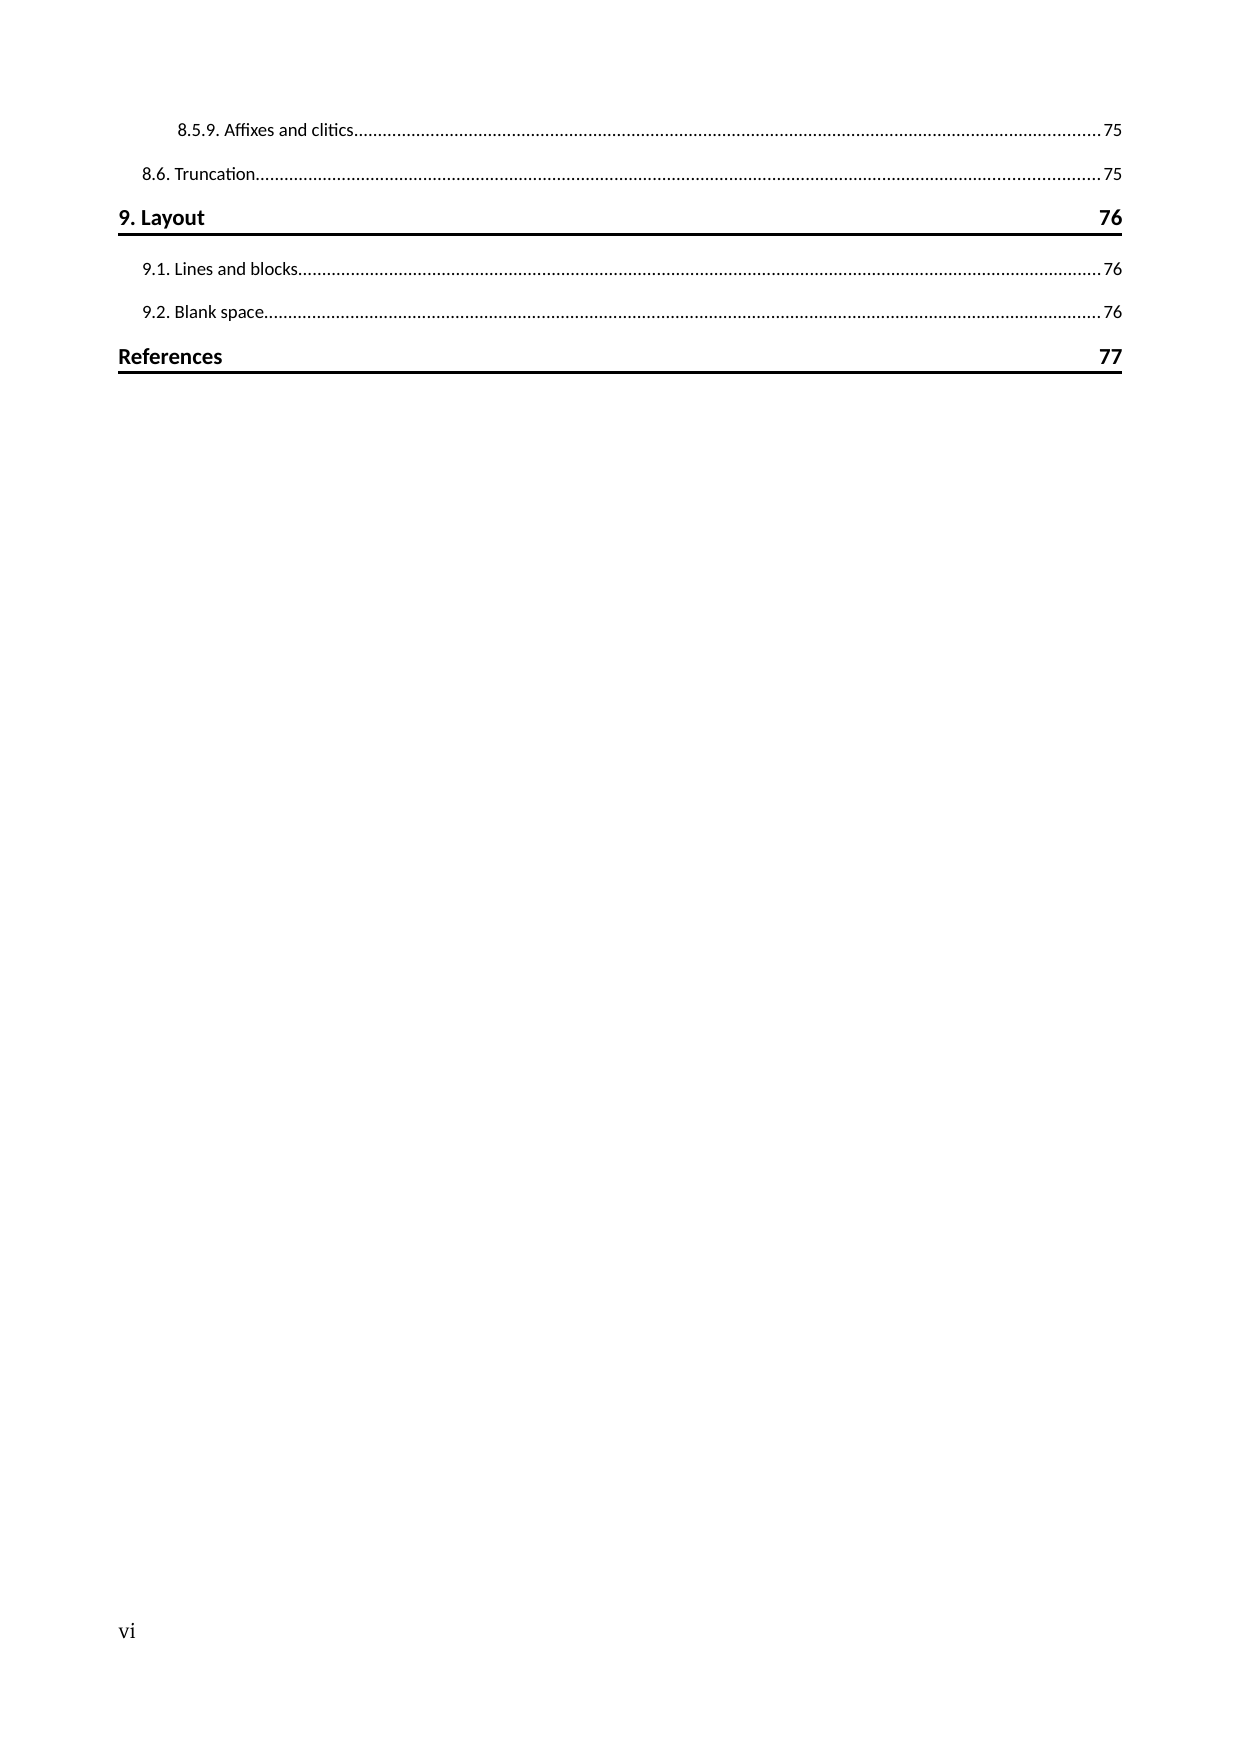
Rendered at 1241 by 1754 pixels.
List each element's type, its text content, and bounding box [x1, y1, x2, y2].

text 9.2. Blank space 76 [142, 300, 1122, 323]
text 9.1. Lines and blocks 76 [142, 257, 1122, 279]
text 8.5.9. Affixes and clitics 75 [177, 118, 1122, 141]
text References 77 [118, 344, 1122, 371]
text 8.6. Truncation 75 [142, 162, 1122, 185]
text 9. Layout 76 [118, 206, 1122, 233]
